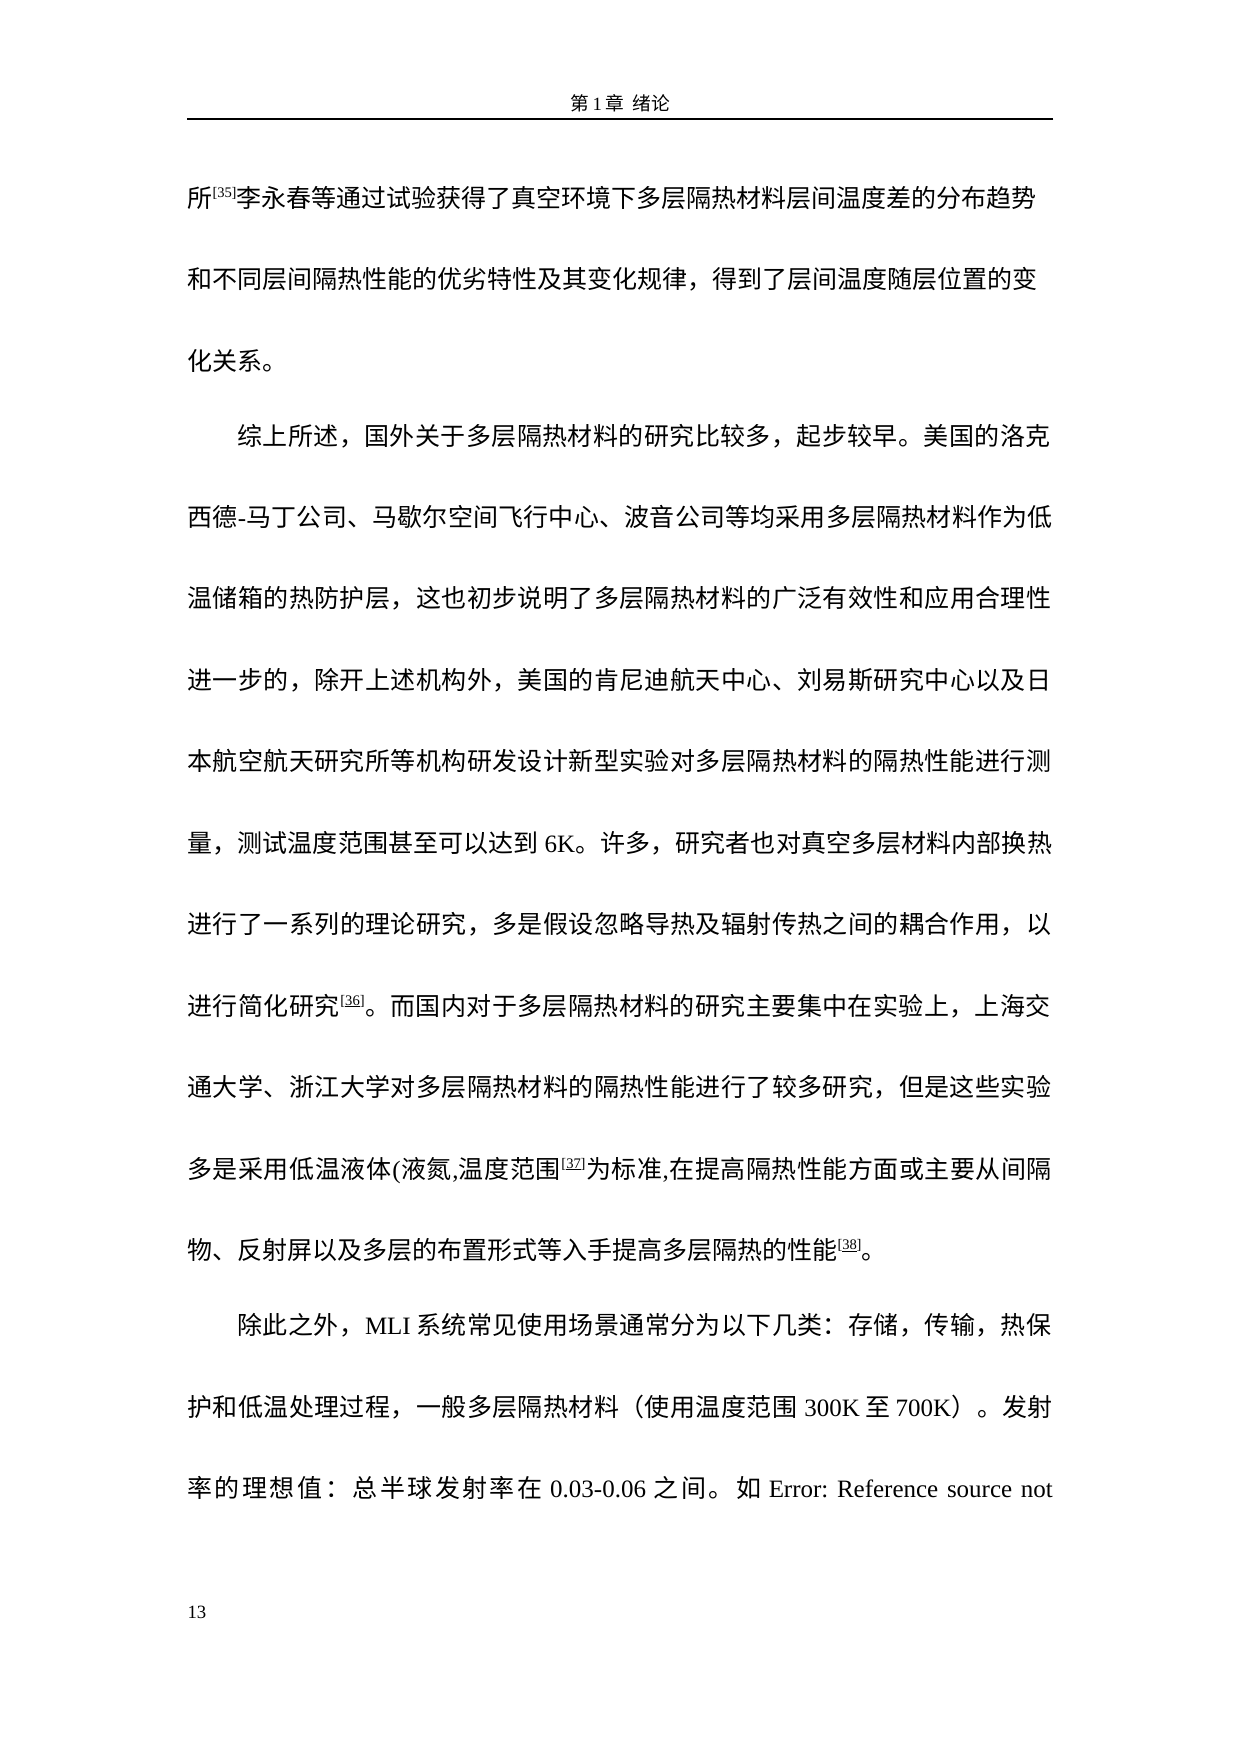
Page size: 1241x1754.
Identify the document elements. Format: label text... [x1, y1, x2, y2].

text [187, 1290, 1053, 1521]
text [187, 162, 1053, 393]
text 综上所述，国外关于多层隔热材料的研究比较多，起步较早。美国的洛克西德-马丁公司、马歇尔空间飞行中心、波音公司等均采用多层隔热材料作为低温储箱的热防护层，这也初步说明了多层隔热材料的广泛有效性和应用合理性；进一步的，除开上述机构外，美国的肯尼迪航天中心、刘易斯研究中心以及日本航空航天研究所等机构研发设计新型实验对多层隔热材料的隔热性能进行测量，测试温度范围甚至可以达到6K。许多，研究者也对真空多层材料内部换热进行了一系列的理论研究，多是假设忽略导热及辐射传热之间的耦合作用，以进行简化研究[36]。而国内对于多层隔热材料的研究主要集中在实验上，上海交通大学、浙江大学对多层隔热材料的隔热性能进行了较多研究，但是这些实验多是采用低温液体(液氮,温度范围[37]为标准,在提高隔热性能方面或主要从间隔物、反射屏以及多层的布置形式等入手提高多层隔热的性能[38]。 [187, 400, 1053, 1283]
